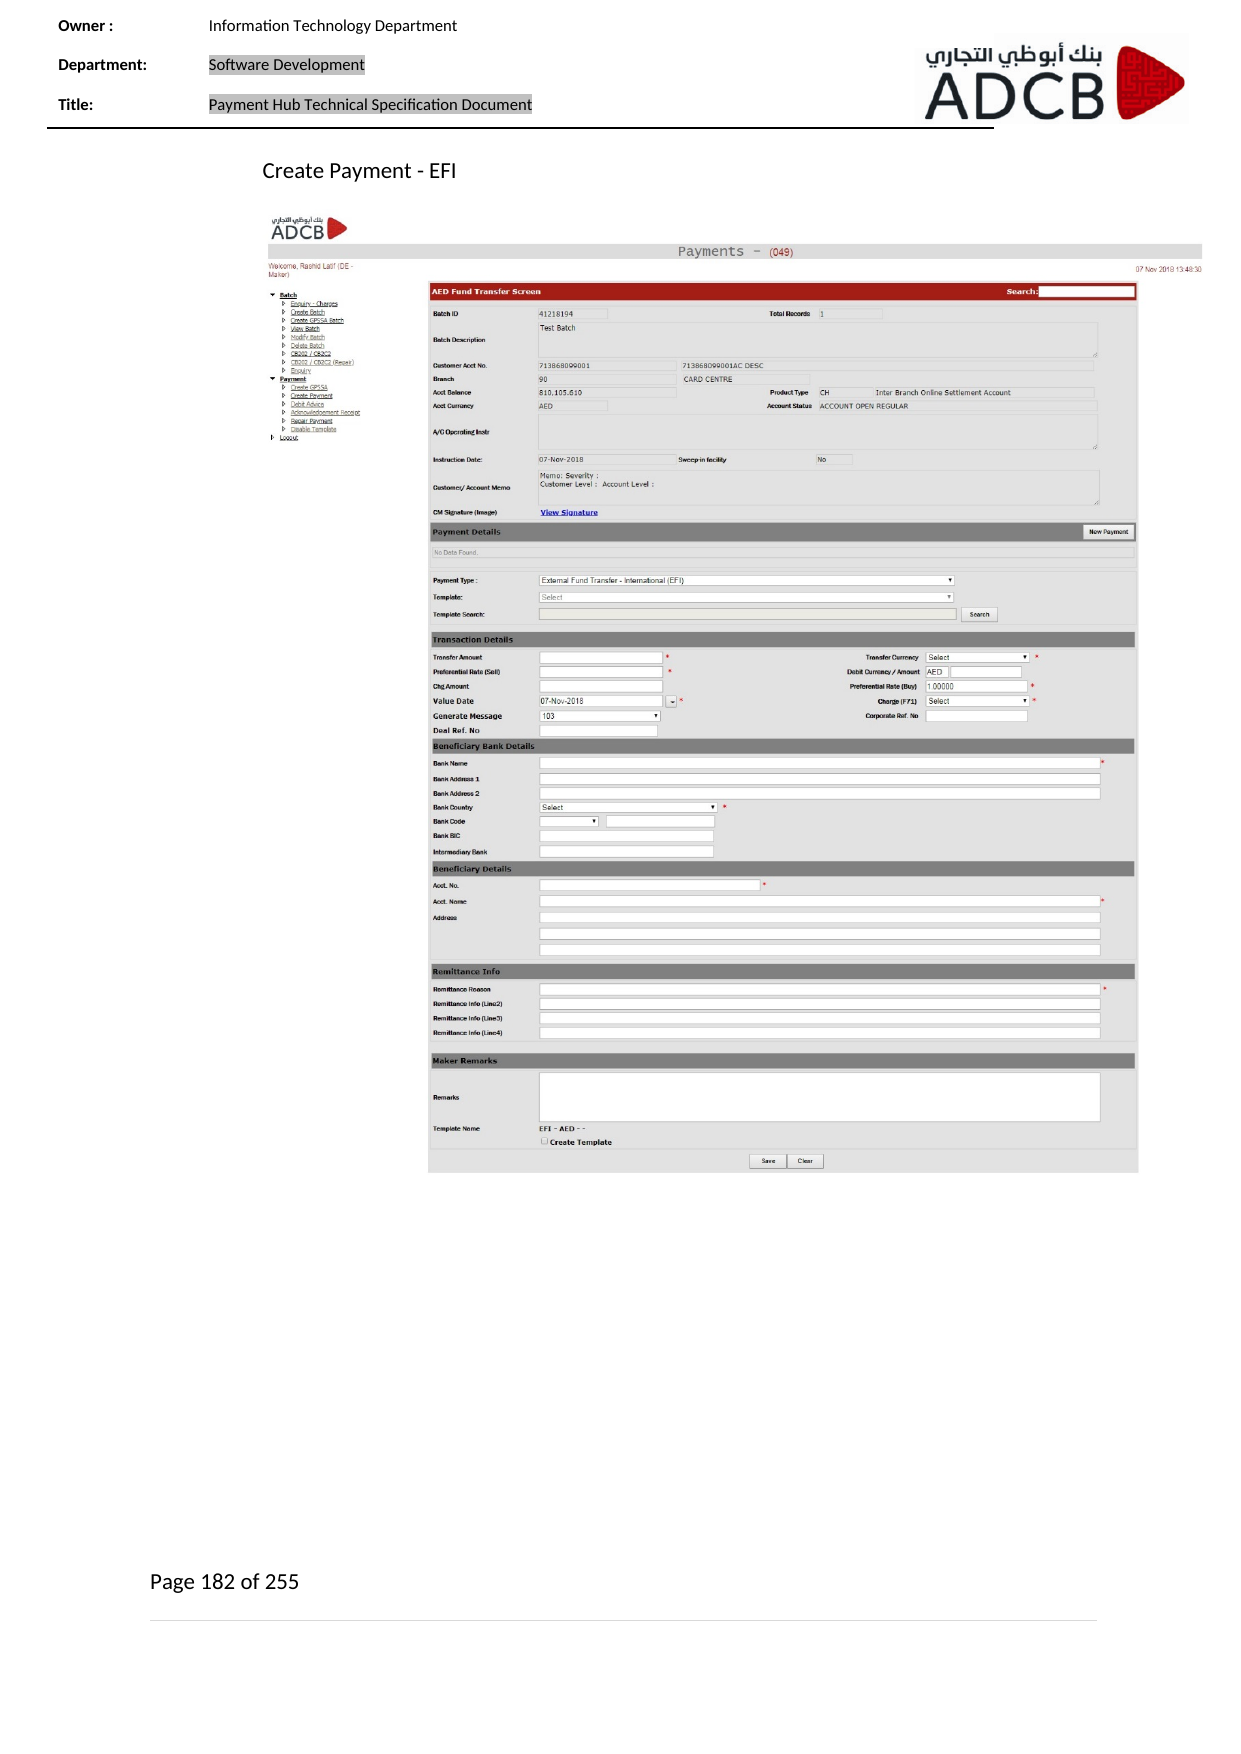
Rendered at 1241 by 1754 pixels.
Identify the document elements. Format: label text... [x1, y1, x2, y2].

picture [914, 33, 1189, 124]
picture [262, 209, 1203, 1193]
text Create Payment - EFI [262, 157, 1097, 185]
